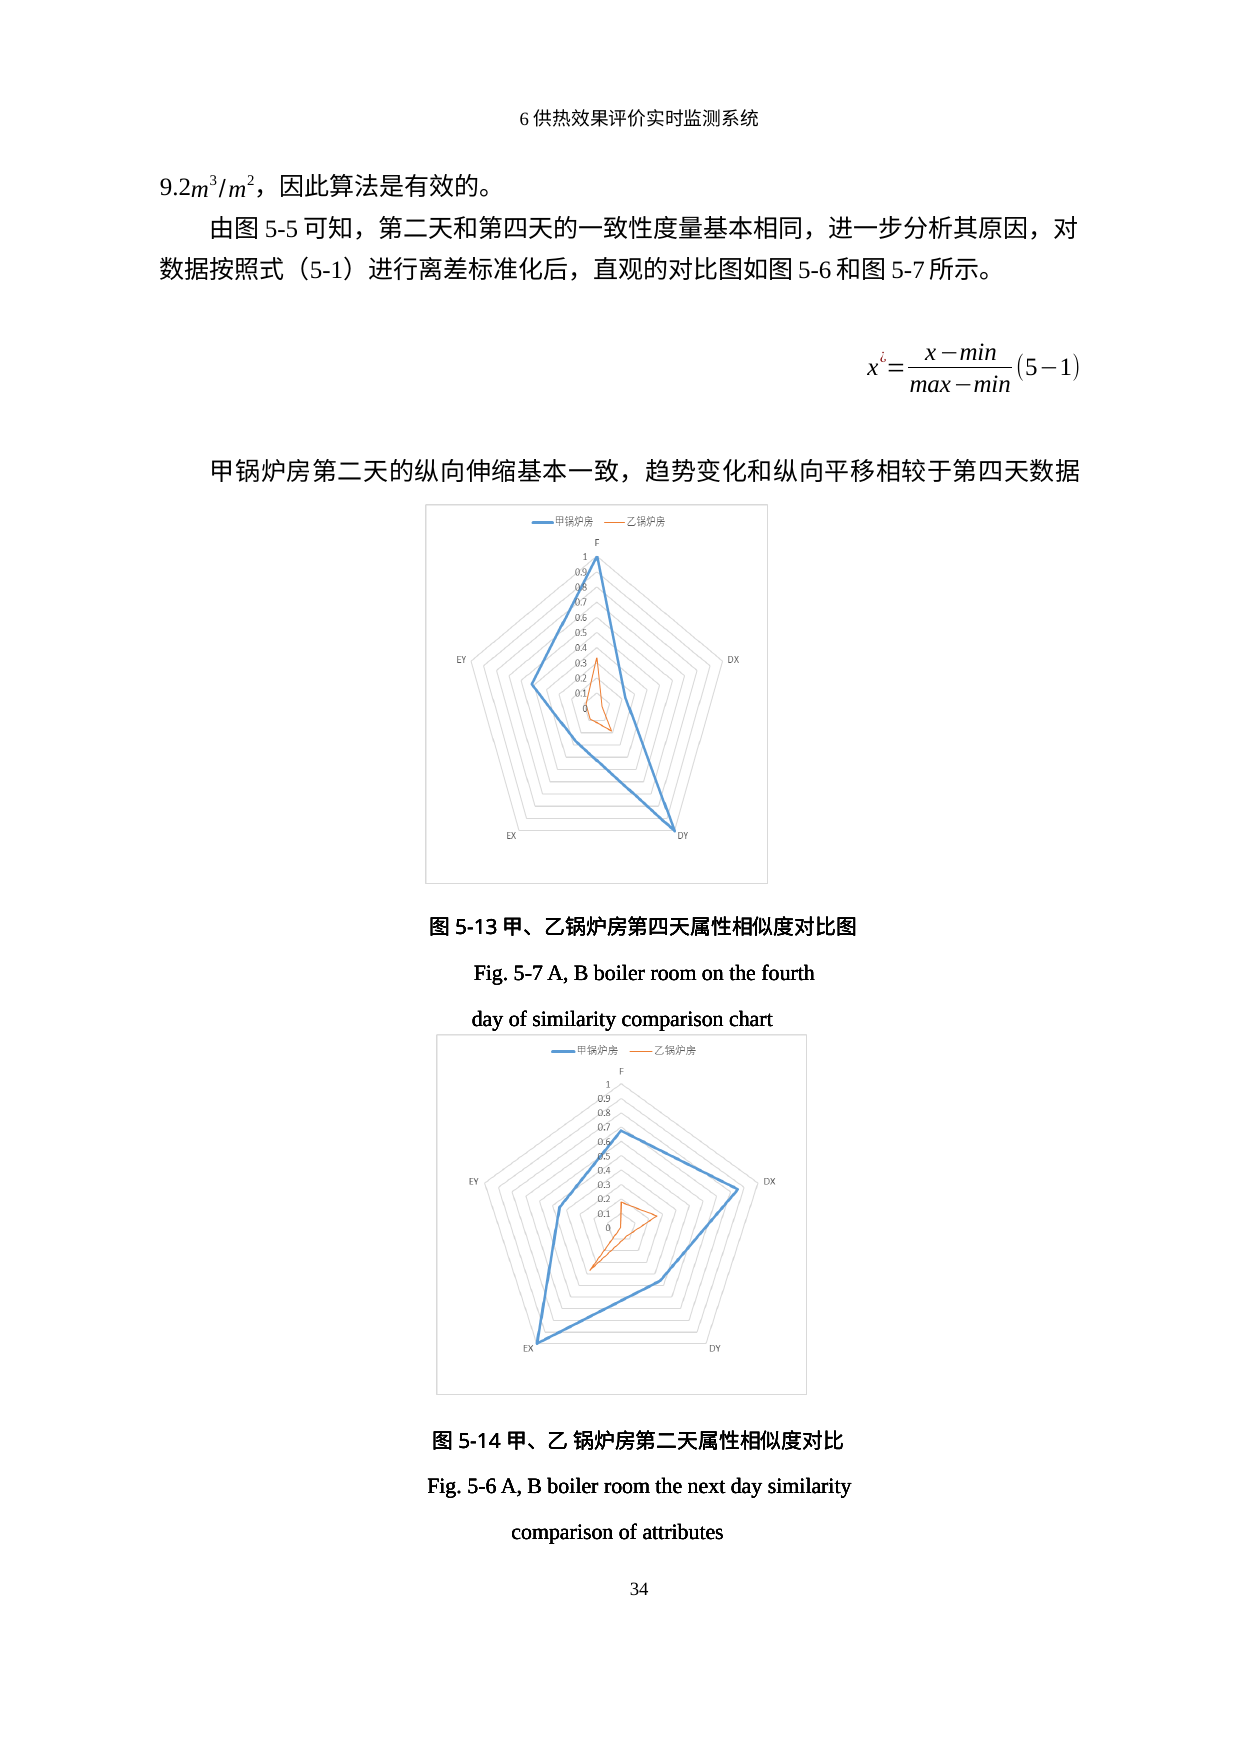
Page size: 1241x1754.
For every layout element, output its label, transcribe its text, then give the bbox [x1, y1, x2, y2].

text 甲锅炉房第二天的纵向伸缩基本一致，趋势变化和纵向平移相较于第四天数据更优，横向平移和横向伸缩相对较差，表现为时间延时较小能及时为用户提供热量，但随目标温度的调控较差。乙锅炉房第二天的趋势变化、纵向平移和纵向伸缩相较于第四天数据更优，而横向平移和横向伸缩相对较差，供热上表现为能为用户提供足够热量，随目标温度合理调控，但其时间延时相对较大。乙锅炉房五个度量皆优于甲锅炉房，供热上表现为乙锅炉房可以按照目标温度进行及时的适度调控，其时间延时较低，相较于甲锅炉房，能在高温时达到供热户需求，低温时能及时降温节约能源。 [159, 449, 1081, 489]
picture [425, 504, 768, 884]
picture [436, 1035, 807, 1395]
text 可以看出依据本评价方法乙锅炉房的出水温度与目标温度一致性更高，查询原始采集数据可知，甲锅炉房的单位耗气量为10.6，乙锅炉房的单位耗气量为9.2，因此算法是有效的。 [159, 166, 1081, 207]
text 由图5-5可知，第二天和第四天的一致性度量基本相同，进一步分析其原因，对数据按照式（5-1）进行离差标准化后，直观的对比图如图5-6和图5-7所示。 [159, 207, 1081, 287]
